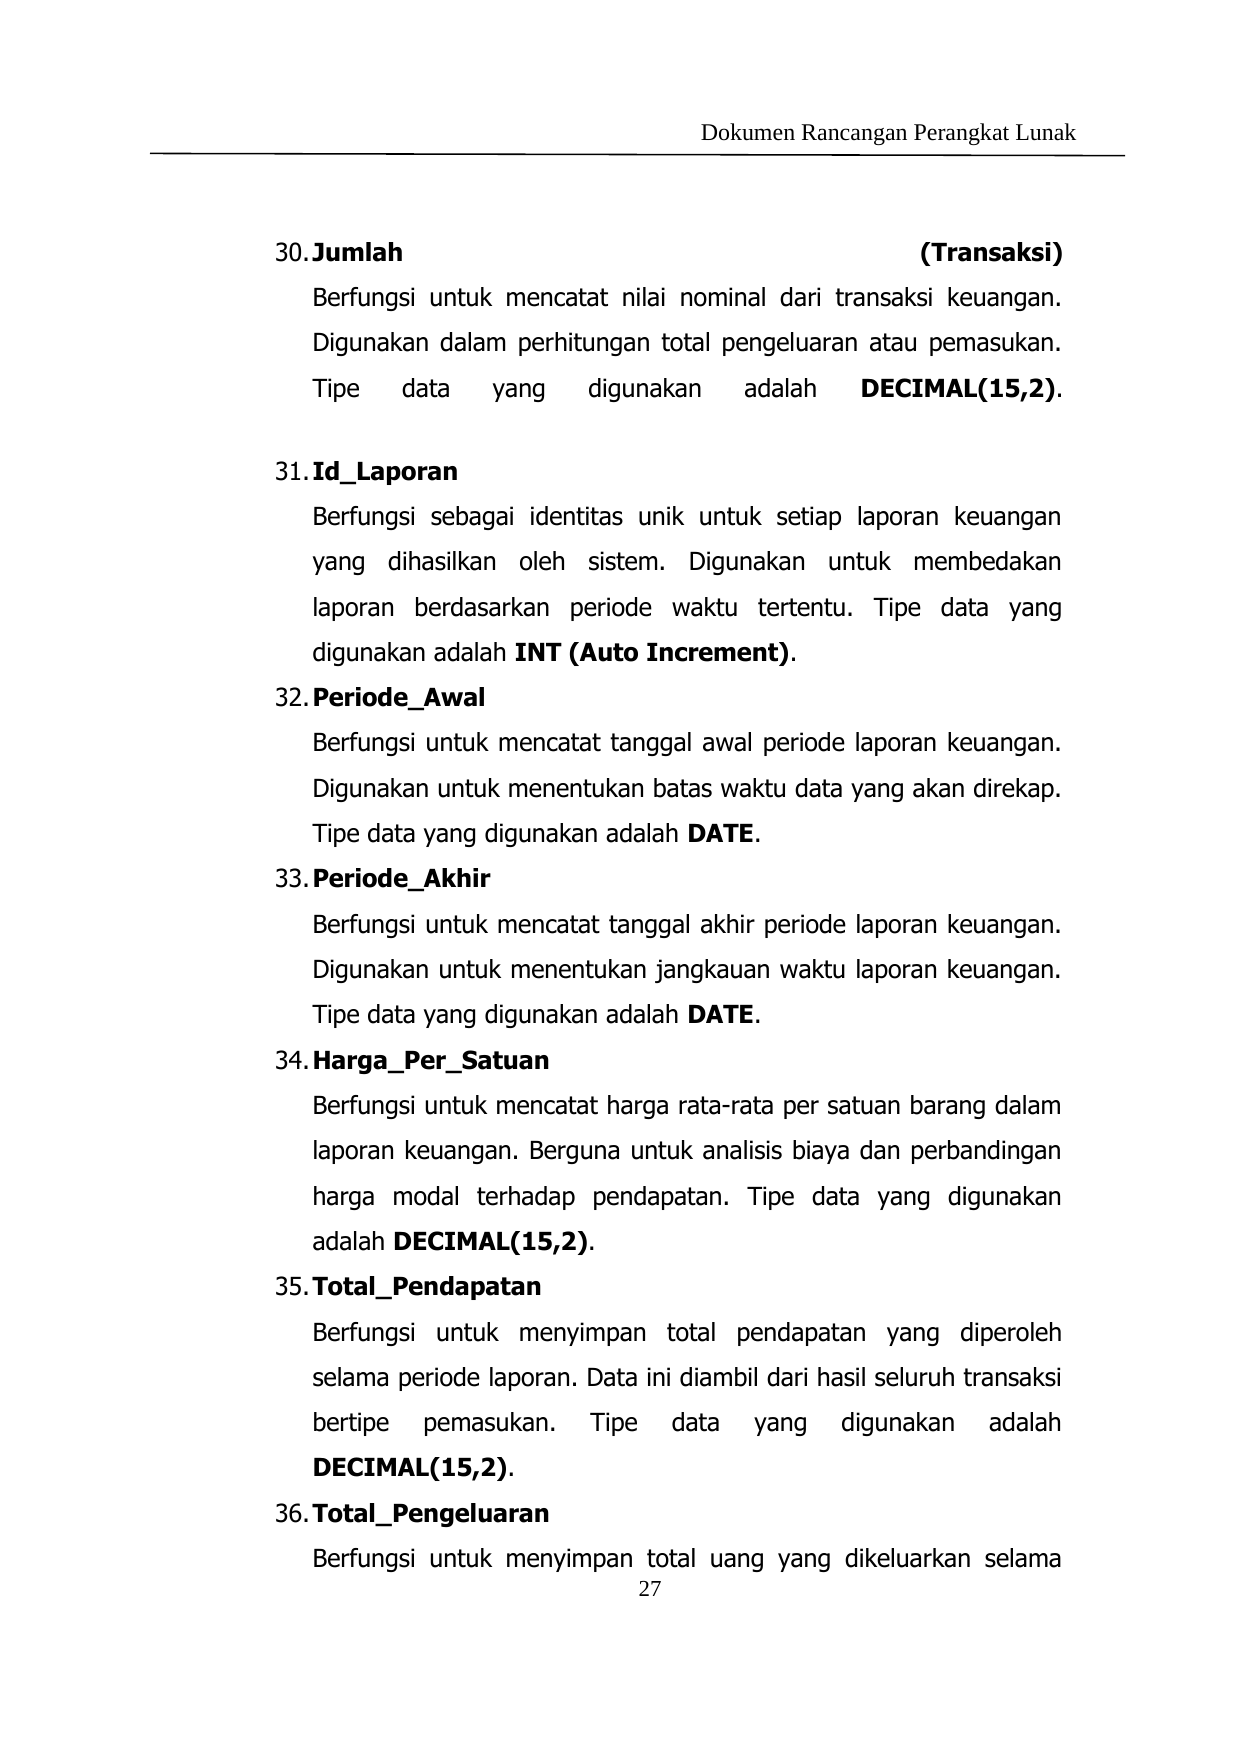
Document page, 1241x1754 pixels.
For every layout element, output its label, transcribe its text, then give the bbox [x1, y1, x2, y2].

list Periode_Akhir Berfungsi untuk mencatat tanggal akhir periode laporan keuangan. Digunakan untuk menentukan jangkauan waktu laporan keuangan. Tipe data yang digunakan adalah DATE. [275, 863, 1063, 1029]
list Jumlah (Transaksi) Berfungsi untuk mencatat nilai nominal dari transaksi keuangan. Digunakan dalam perhitungan total pengeluaran atau pemasukan. Tipe data yang digunakan adalah DECIMAL(15,2). [275, 236, 1063, 442]
list Periode_Awal Berfungsi untuk mencatat tanggal awal periode laporan keuangan. Digunakan untuk menentukan batas waktu data yang akan direkap. Tipe data yang digunakan adalah DATE. [275, 682, 1063, 848]
list Id_Laporan Berfungsi sebagai identitas unik untuk setiap laporan keuangan yang dihasilkan oleh sistem. Digunakan untuk membedakan laporan berdasarkan periode waktu tertentu. Tipe data yang digunakan adalah INT (Auto Increment). [275, 455, 1063, 666]
list Harga_Per_Satuan Berfungsi untuk mencatat harga rata-rata per satuan barang dalam laporan keuangan. Berguna untuk analisis biaya dan perbandingan harga modal terhadap pendapatan. Tipe data yang digunakan adalah DECIMAL(15,2). [275, 1044, 1063, 1256]
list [275, 1497, 1063, 1573]
list Total_Pendapatan Berfungsi untuk menyimpan total pendapatan yang diperoleh selama periode laporan. Data ini diambil dari hasil seluruh transaksi bertipe pemasukan. Tipe data yang digunakan adalah DECIMAL(15,2). [275, 1271, 1063, 1482]
